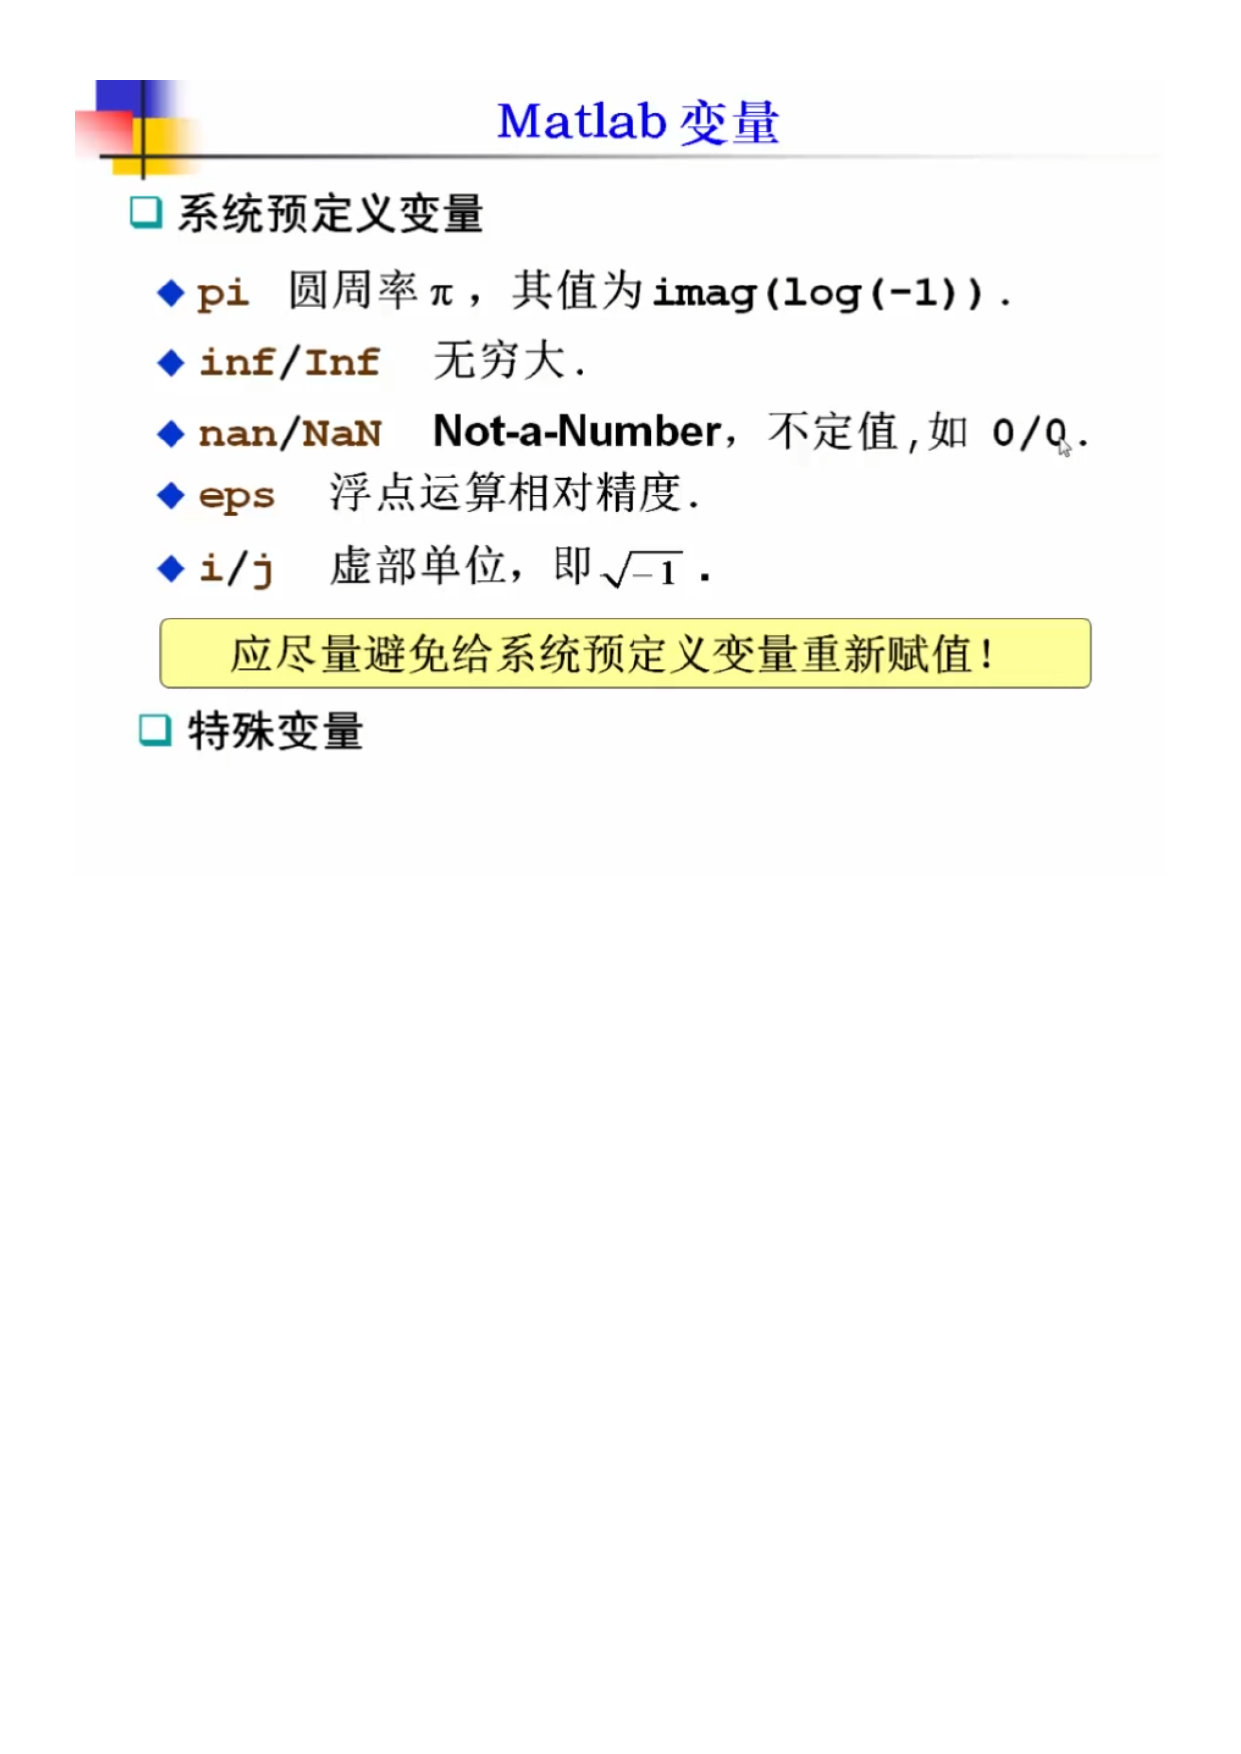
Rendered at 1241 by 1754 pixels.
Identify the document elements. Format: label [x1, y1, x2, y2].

picture [75, 80, 1166, 875]
